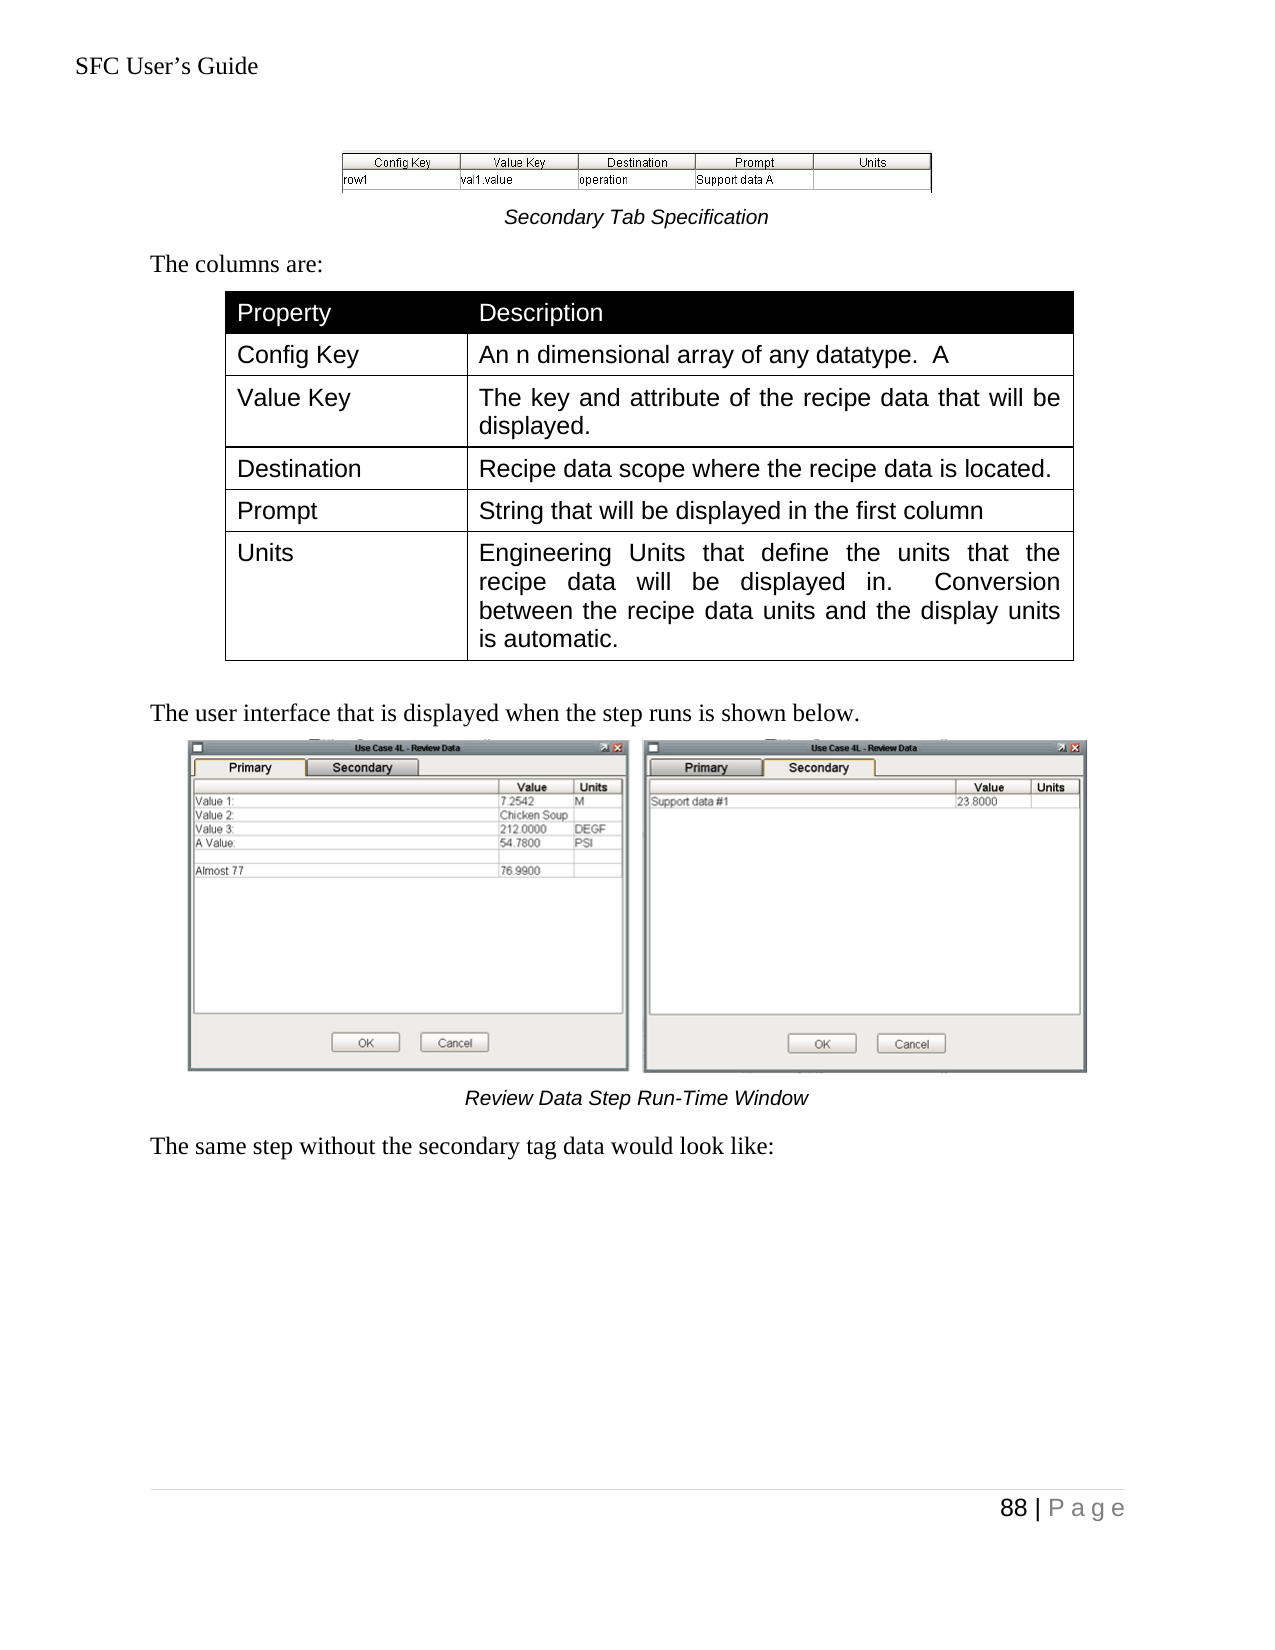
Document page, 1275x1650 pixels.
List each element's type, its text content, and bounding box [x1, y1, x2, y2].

table_cell Config Key [226, 334, 467, 375]
text The columns are: [150, 249, 1125, 278]
table_header Description [468, 292, 1073, 333]
table_cell Destination [226, 448, 467, 489]
text The user interface that is displayed when the step runs is shown below. [150, 698, 1125, 727]
table_cell Engineering Units that define the units that the recipe data will be displayed in. Conversion between the recipe data units and the display units is automatic. [468, 532, 1073, 659]
table_cell The key and attribute of the recipe data that will be displayed. [468, 376, 1073, 446]
text Review Data Step Run-Time Window [150, 1086, 1125, 1110]
table_cell An n dimensional array of any datatype. A [468, 334, 1073, 375]
table_cell Units [226, 532, 467, 659]
table_header Property [226, 292, 467, 333]
table_cell Recipe data scope where the recipe data is located. [468, 448, 1073, 489]
table_cell String that will be displayed in the first column [468, 490, 1073, 531]
table_cell Value Key [226, 376, 467, 446]
text The same step without the secondary tag data would look like: [150, 1131, 1125, 1160]
text Secondary Tab Specification [150, 205, 1125, 229]
table_cell Prompt [226, 490, 467, 531]
picture [187, 739, 1088, 1074]
picture [342, 150, 933, 193]
